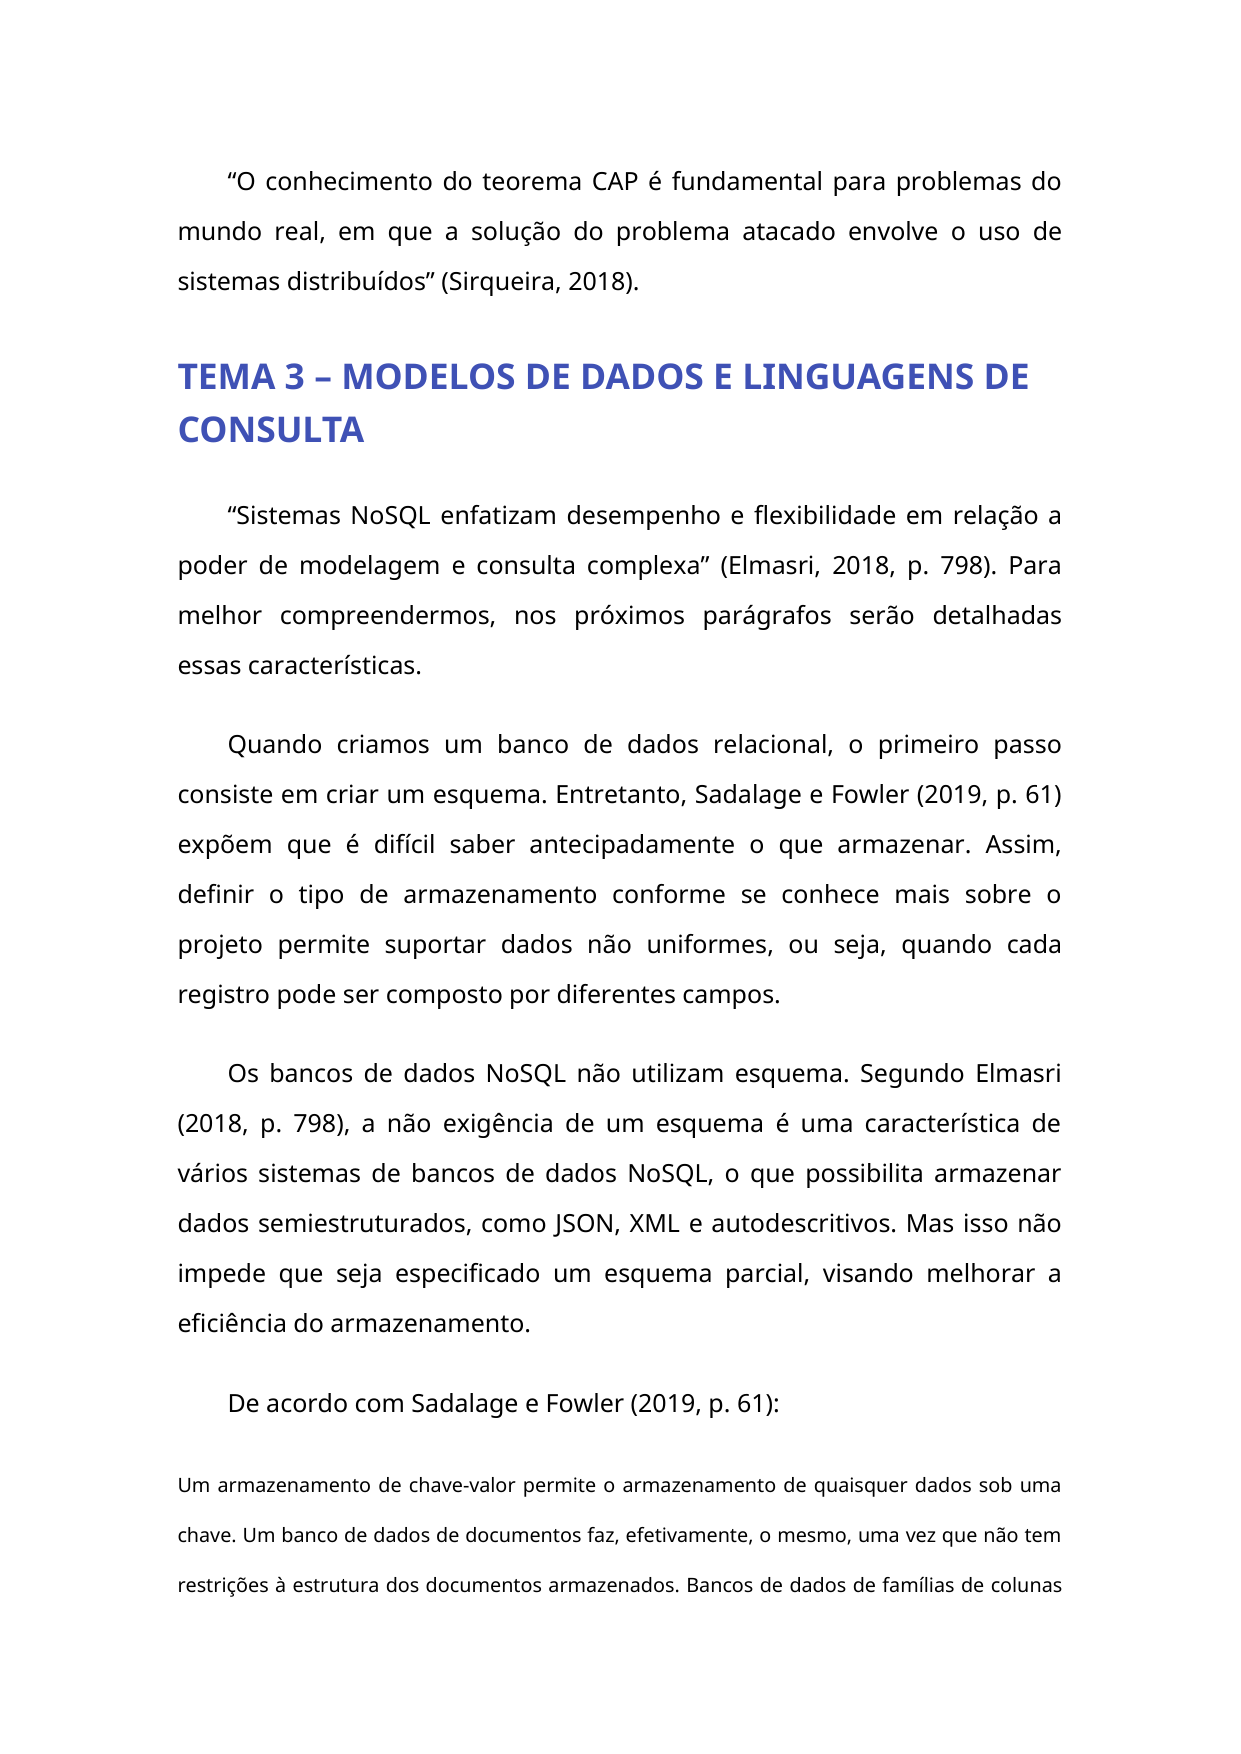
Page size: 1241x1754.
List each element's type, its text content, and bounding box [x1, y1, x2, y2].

text “O conhecimento do teorema CAP é fundamental para problemas do mundo real, em que a solução do problema atacado envolve o uso de sistemas distribuídos” (Sirqueira, 2018). [177, 148, 1063, 298]
text Os bancos de dados NoSQL não utilizam esquema. Segundo Elmasri (2018, p. 798), a não exigência de um esquema é uma característica de vários sistemas de bancos de dados NoSQL, o que possibilita armazenar dados semiestruturados, como JSON, XML e autodescritivos. Mas isso não impede que seja especificado um esquema parcial, visando melhorar a eficiência do armazenamento. [177, 1040, 1063, 1340]
text “Sistemas NoSQL enfatizam desempenho e flexibilidade em relação a poder de modelagem e consulta complexa” (Elmasri, 2018, p. 798). Para melhor compreendermos, nos próximos parágrafos serão detalhadas essas características. [177, 482, 1063, 682]
text TEMA 3 – MODELOS DE DADOS E LINGUAGENS DE CONSULTA [177, 348, 1063, 453]
text De acordo com Sadalage e Fowler (2019, p. 61): [177, 1369, 1063, 1419]
text Quando criamos um banco de dados relacional, o primeiro passo consiste em criar um esquema. Entretanto, Sadalage e Fowler (2019, p. 61) expõem que é difícil saber antecipadamente o que armazenar. Assim, definir o tipo de armazenamento conforme se conhece mais sobre o projeto permite suportar dados não uniformes, ou seja, quando cada registro pode ser composto por diferentes campos. [177, 711, 1063, 1011]
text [177, 1448, 1063, 1598]
